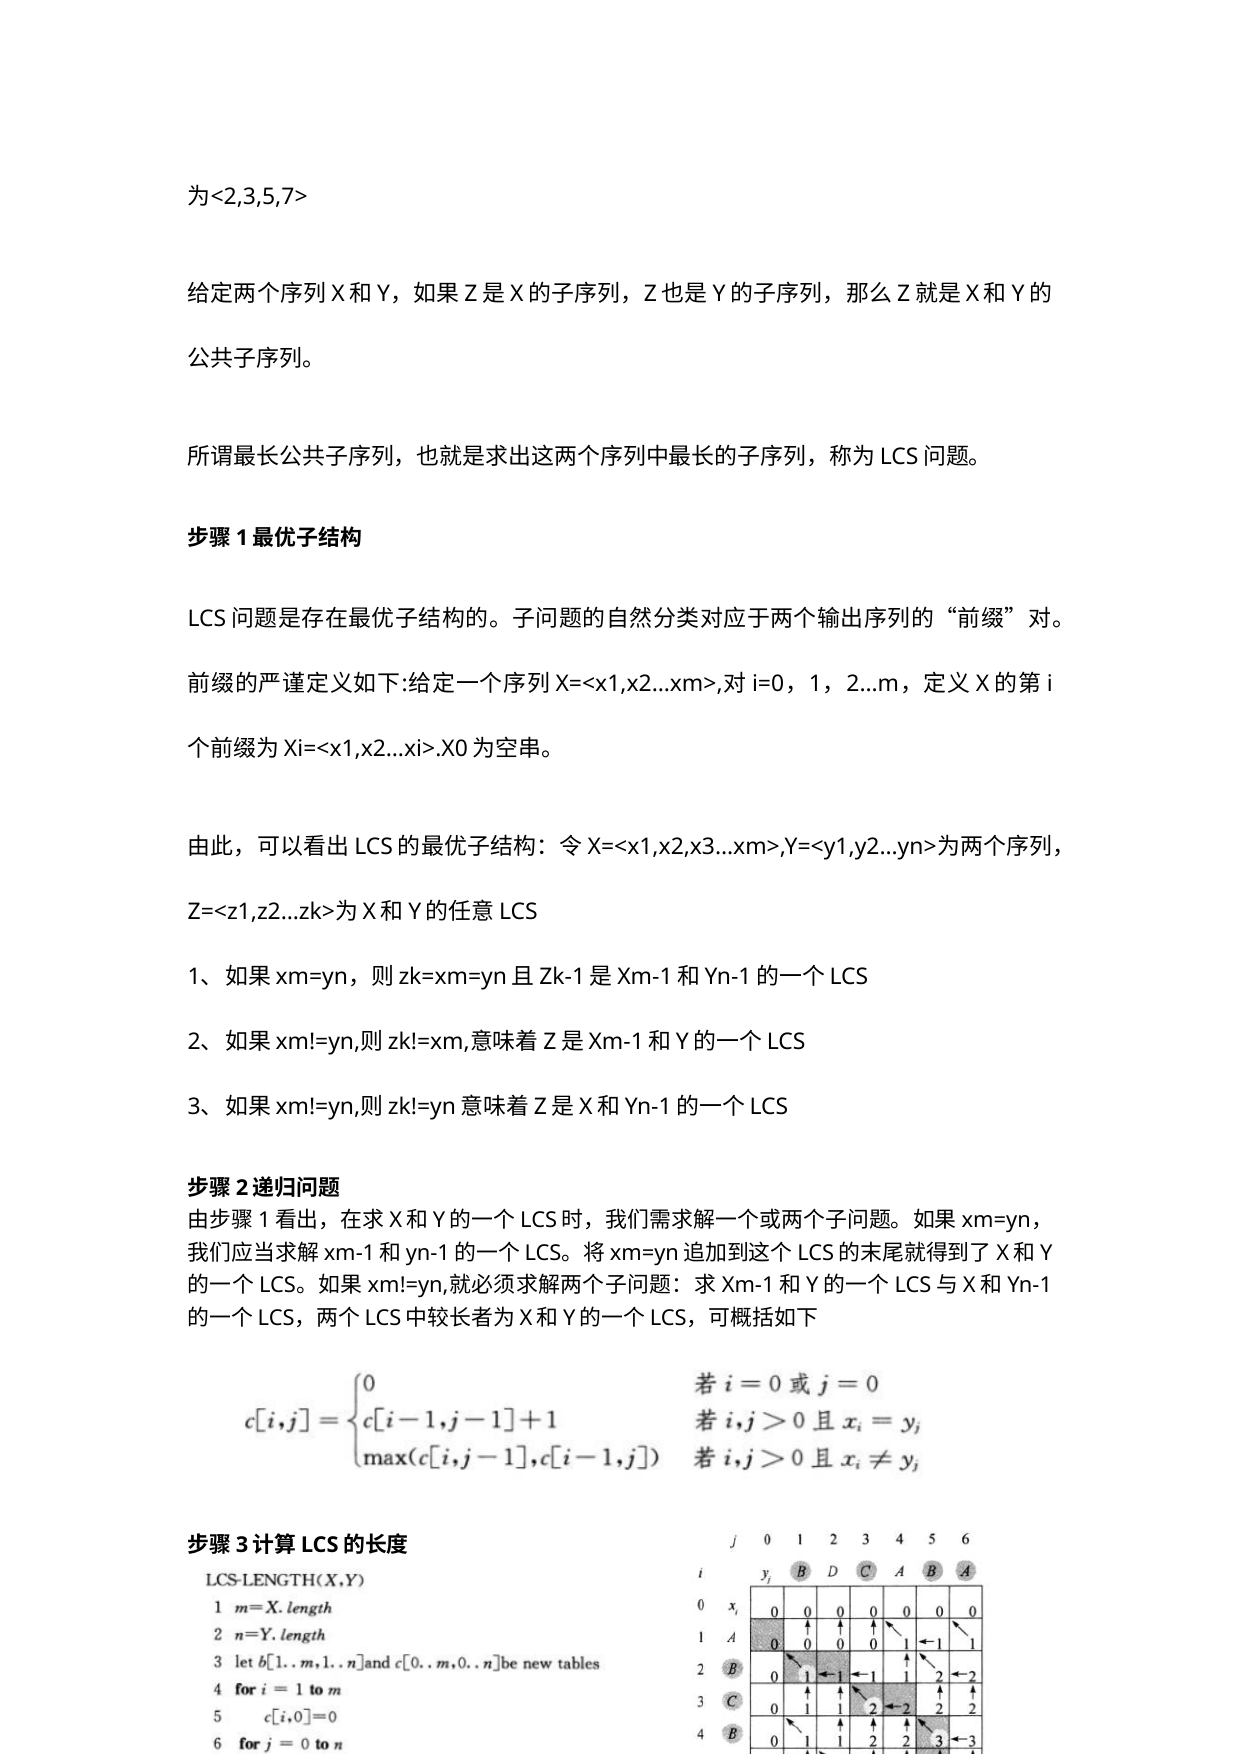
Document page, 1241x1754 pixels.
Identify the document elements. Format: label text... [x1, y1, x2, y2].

text 由此，可以看出LCS的最优子结构：令X=<x1,x2,x3…xm>,Y=<y1,y2…yn>为两个序列，Z=<z1,z2…zk>为X和Y的任意LCS [187, 812, 1053, 942]
text 由步骤1看出，在求X和Y的一个LCS时，我们需求解一个或两个子问题。如果xm=yn，我们应当求解xm-1和yn-1的一个LCS。将xm=yn追加到这个LCS的末尾就得到了X和Y的一个LCS。如果xm!=yn,就必须求解两个子问题：求Xm-1和Y的一个LCS与X和Yn-1的一个LCS，两个LCS中较长者为X和Y的一个LCS，可概括如下 [187, 1202, 1053, 1332]
text 步骤1最优子结构 [187, 519, 1053, 552]
picture [187, 1364, 946, 1479]
list 如果xm!=yn,则zk!=yn意味着Z是X和Yn-1的一个LCS [187, 1072, 1053, 1137]
text 步骤3计算LCS的长度 [187, 1527, 671, 1559]
picture [187, 1564, 627, 1754]
list 如果xm!=yn,则zk!=xm,意味着Z是Xm-1和Y的一个LCS [187, 1007, 1053, 1072]
text LCS问题是存在最优子结构的。子问题的自然分类对应于两个输出序列的“前缀”对。前缀的严谨定义如下:给定一个序列X=<x1,x2…xm>,对i=0，1，2…m，定义X的第i个前缀为Xi=<x1,x2…xi>.X0为空串。 [187, 584, 1053, 779]
text 步骤2递归问题 [187, 1169, 1053, 1202]
text 所谓最长公共子序列，也就是求出这两个序列中最长的子序列，称为LCS问题。 [187, 422, 1053, 487]
picture [671, 1527, 1053, 1754]
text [187, 162, 1053, 227]
text 给定两个序列X和Y，如果Z是X的子序列，Z也是Y的子序列，那么Z就是X和Y的公共子序列。 [187, 259, 1053, 389]
list 如果xm=yn，则zk=xm=yn且Zk-1是Xm-1和Yn-1的一个LCS [187, 942, 1053, 1007]
